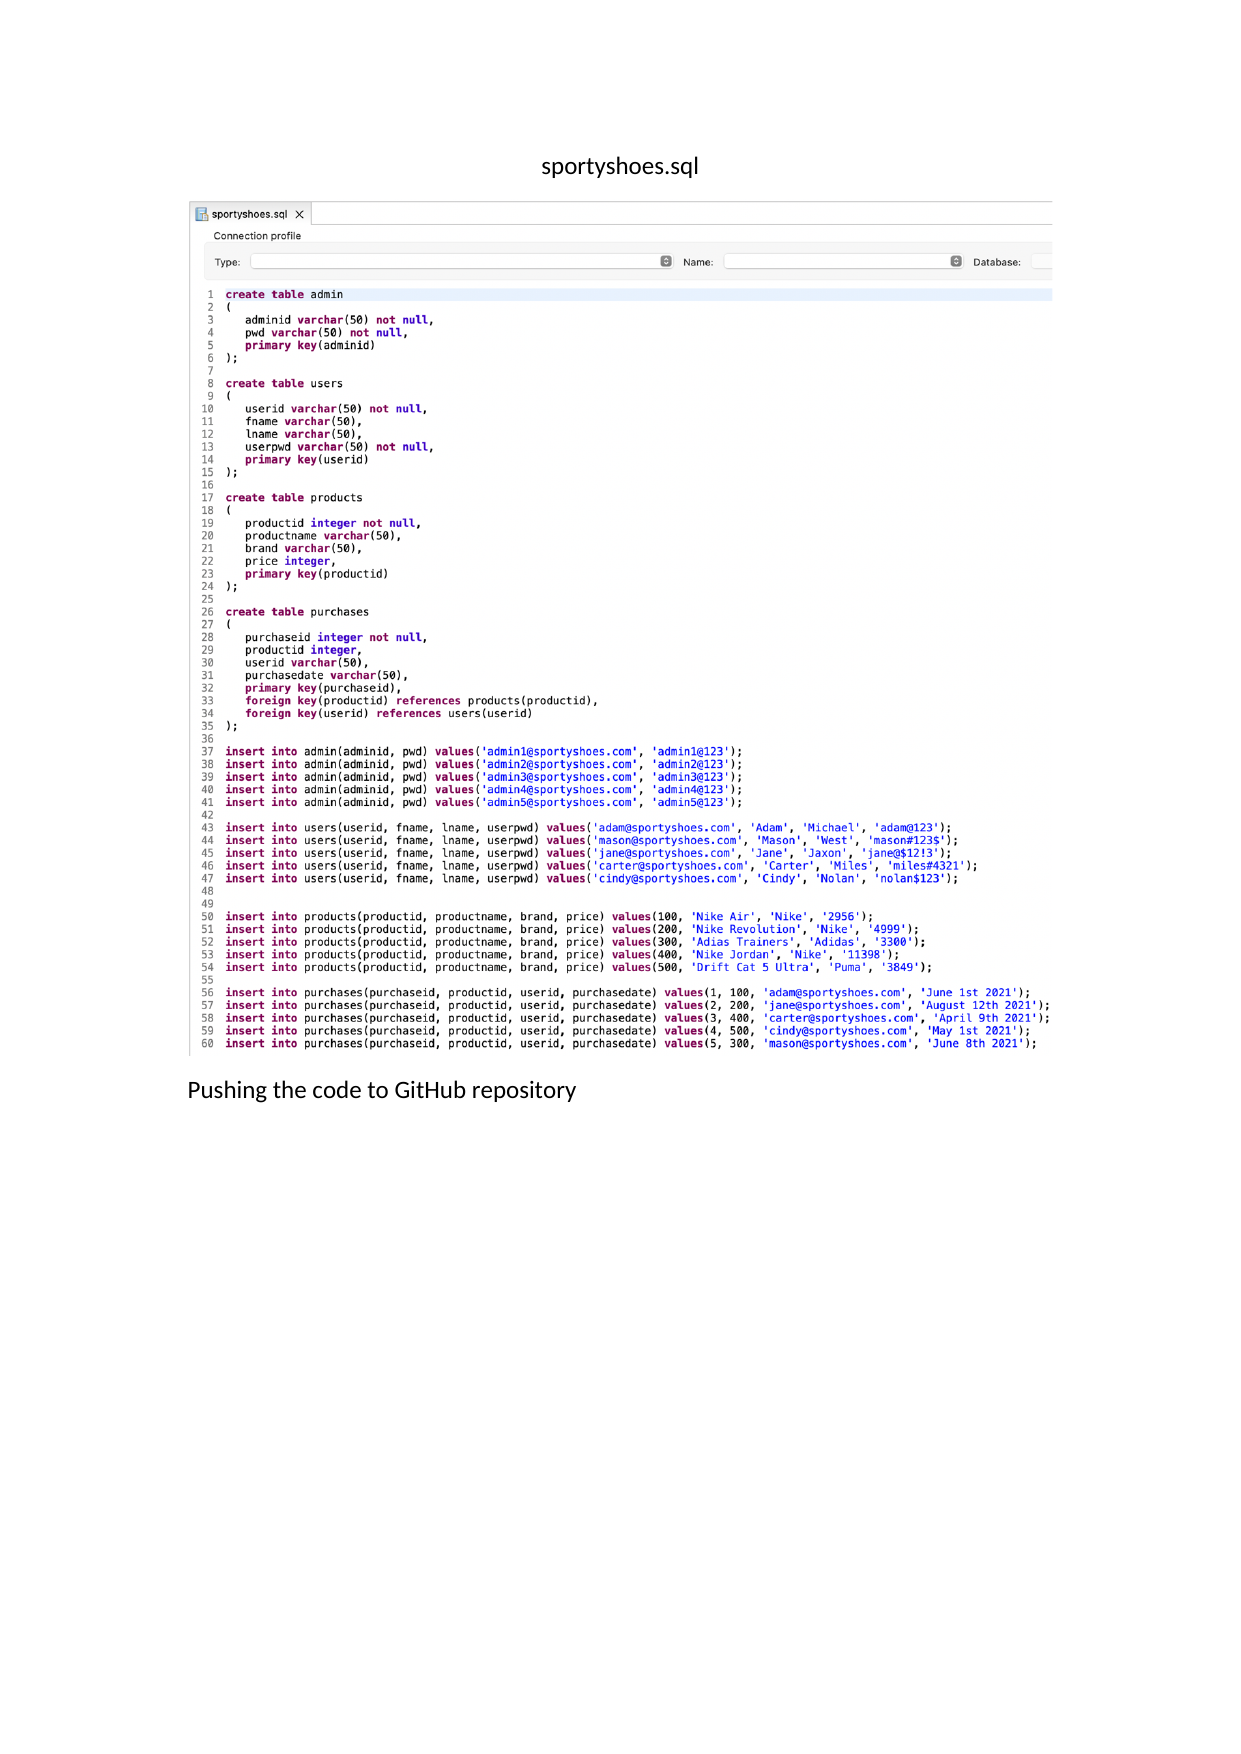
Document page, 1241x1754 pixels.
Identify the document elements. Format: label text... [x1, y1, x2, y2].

picture [187, 199, 1053, 1056]
text Pushing the code to GitHub repository [187, 1074, 1053, 1104]
text sportyshoes.sql [187, 150, 1053, 181]
